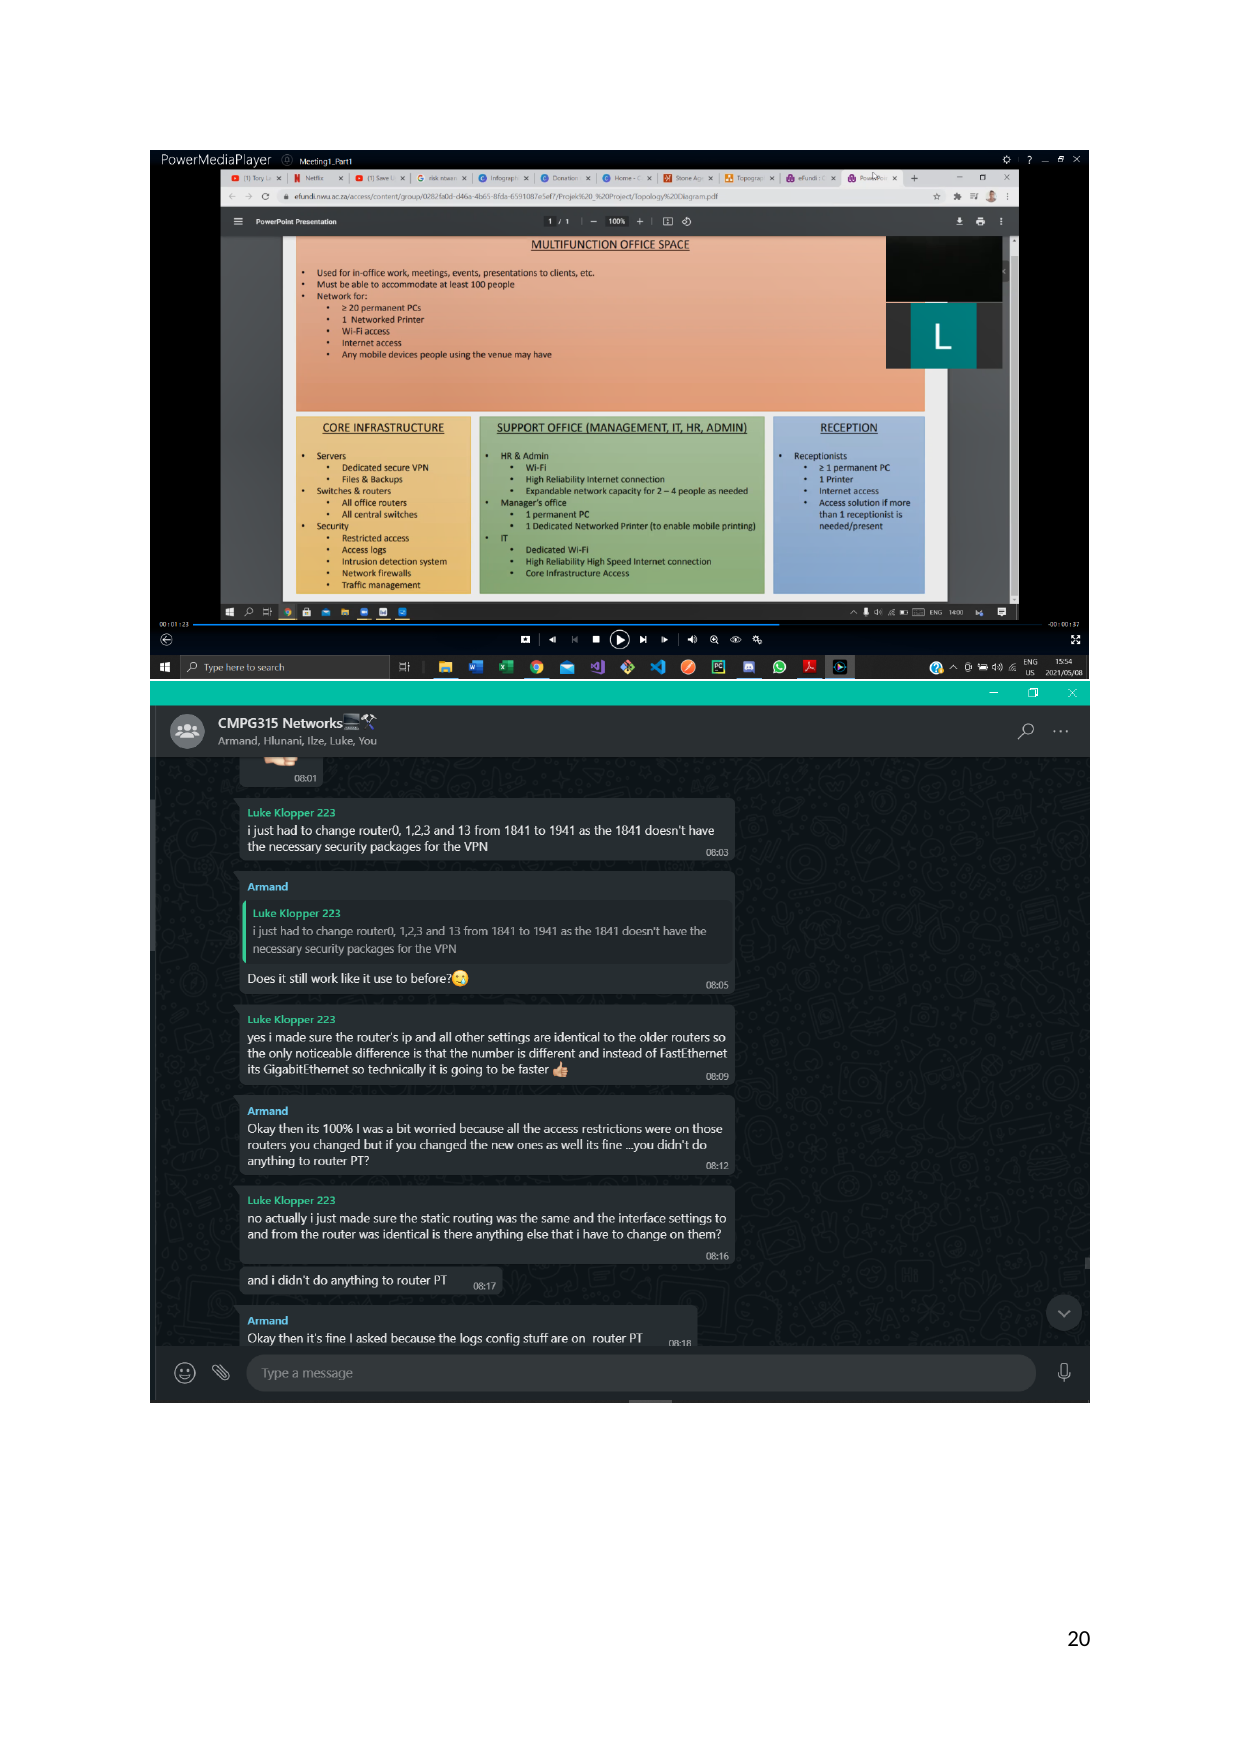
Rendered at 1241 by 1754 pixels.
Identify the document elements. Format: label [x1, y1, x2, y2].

picture [150, 681, 1090, 1403]
picture [150, 150, 1089, 679]
